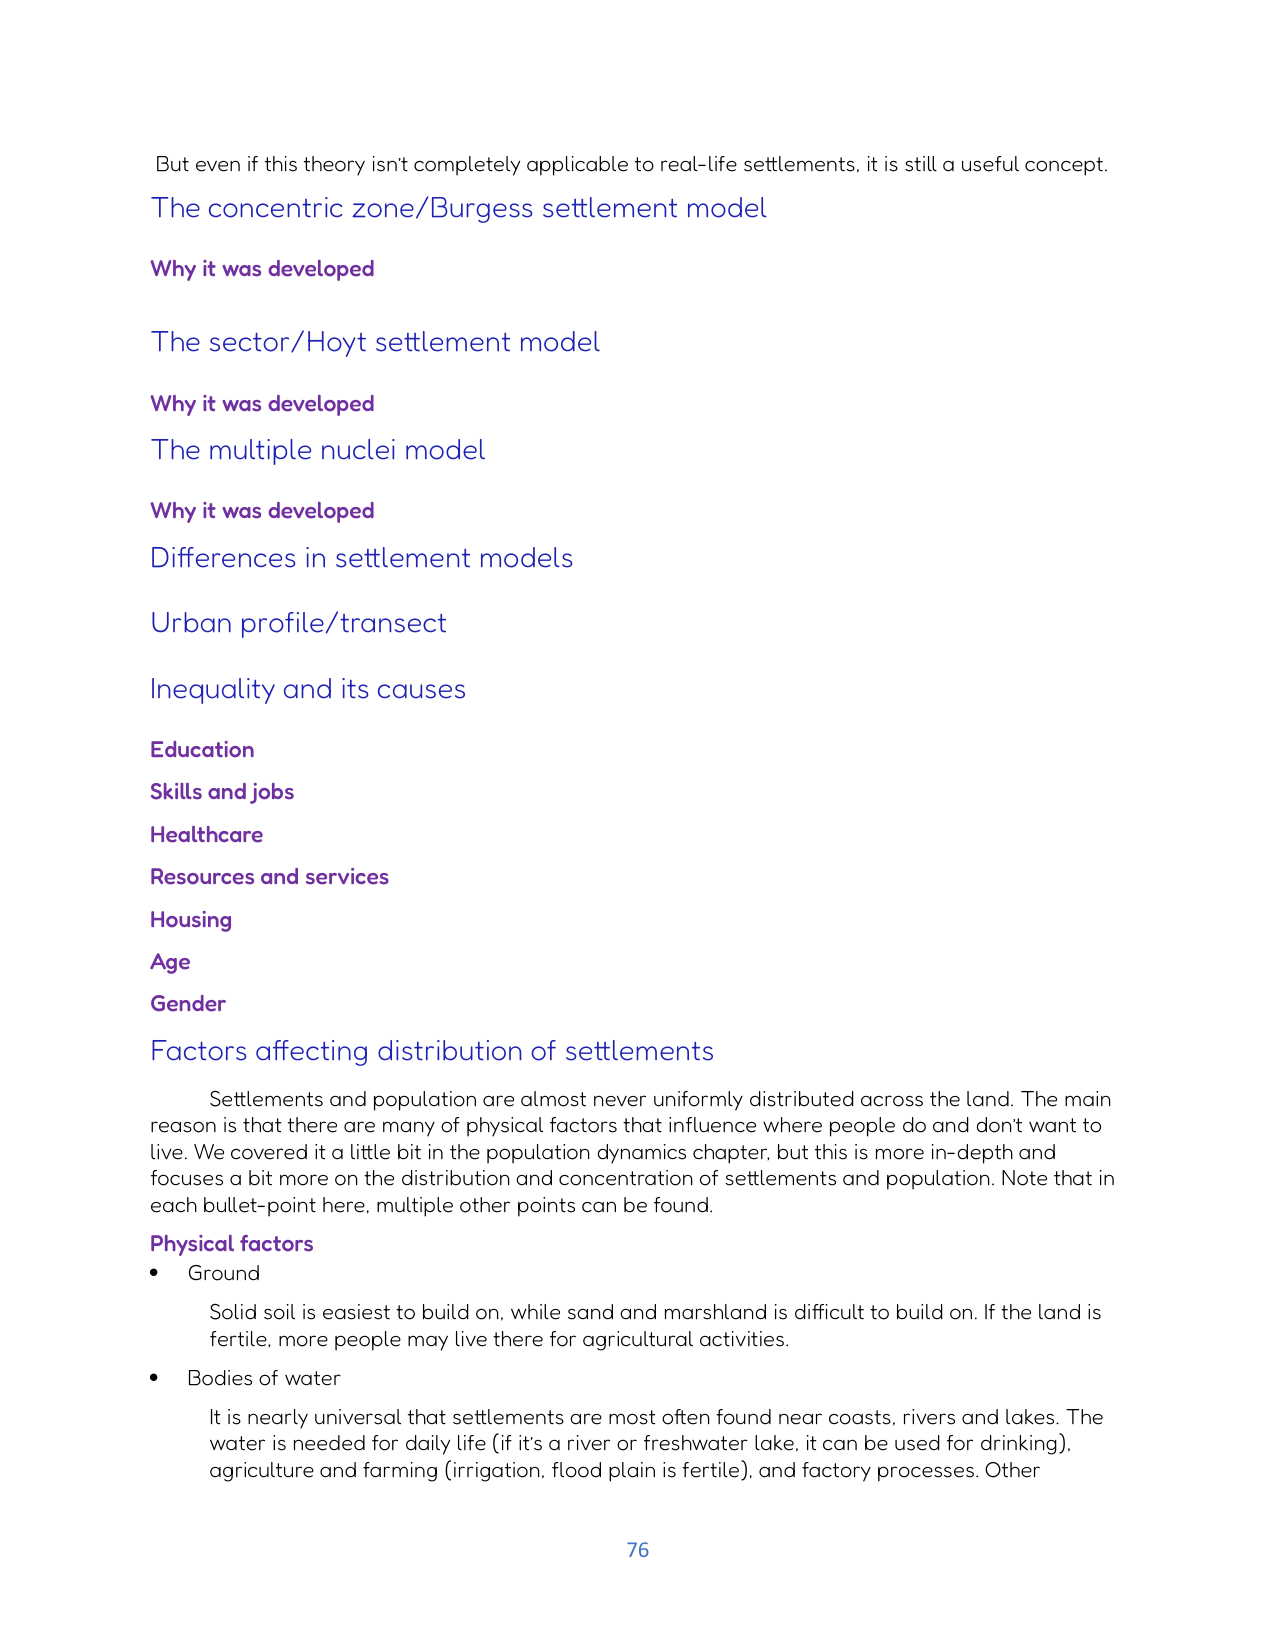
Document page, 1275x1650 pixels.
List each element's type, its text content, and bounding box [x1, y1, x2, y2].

text Urban profile/transect [150, 604, 1125, 639]
text The concentric zone/Burgess settlement model [150, 189, 1125, 224]
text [209, 1403, 1125, 1482]
text Factors affecting distribution of settlements [150, 1032, 1125, 1067]
list Ground [150, 1259, 1125, 1286]
text The multiple nuclei model [150, 431, 1125, 466]
text Gender [150, 989, 1125, 1017]
text Why it was developed [150, 496, 1125, 524]
text Healthcare [150, 820, 1125, 848]
text Physical factors [150, 1229, 1125, 1257]
text Age [150, 947, 1125, 975]
text Settlements and population are almost never uniformly distributed across the land. The main reason is that there are many of physical factors that influence where people do and don’t want to live. We covered it a little bit in the population dynamics chapter, but this is more in-depth and focuses a bit more on the distribution and concentration of settlements and population. Note that in each bullet-point here, multiple other points can be found. [150, 1085, 1125, 1217]
text Why it was developed [150, 254, 1125, 282]
text Housing [150, 905, 1125, 932]
text Why it was developed [150, 389, 1125, 416]
text Education [150, 735, 1125, 763]
text Skills and jobs [150, 777, 1125, 805]
list Bodies of water [150, 1364, 1125, 1390]
text Inequality and its causes [150, 670, 1125, 705]
text Differences in settlement models [150, 539, 1125, 574]
text But even if this theory isn’t completely applicable to real-life settlements, it is still a useful concept. [150, 150, 1125, 176]
text The sector/Hoyt settlement model [150, 323, 1125, 358]
text Solid soil is easiest to build on, while sand and marshland is difficult to build on. If the land is fertile, more people may live there for agricultural activities. [209, 1298, 1125, 1351]
text Resources and services [150, 862, 1125, 890]
